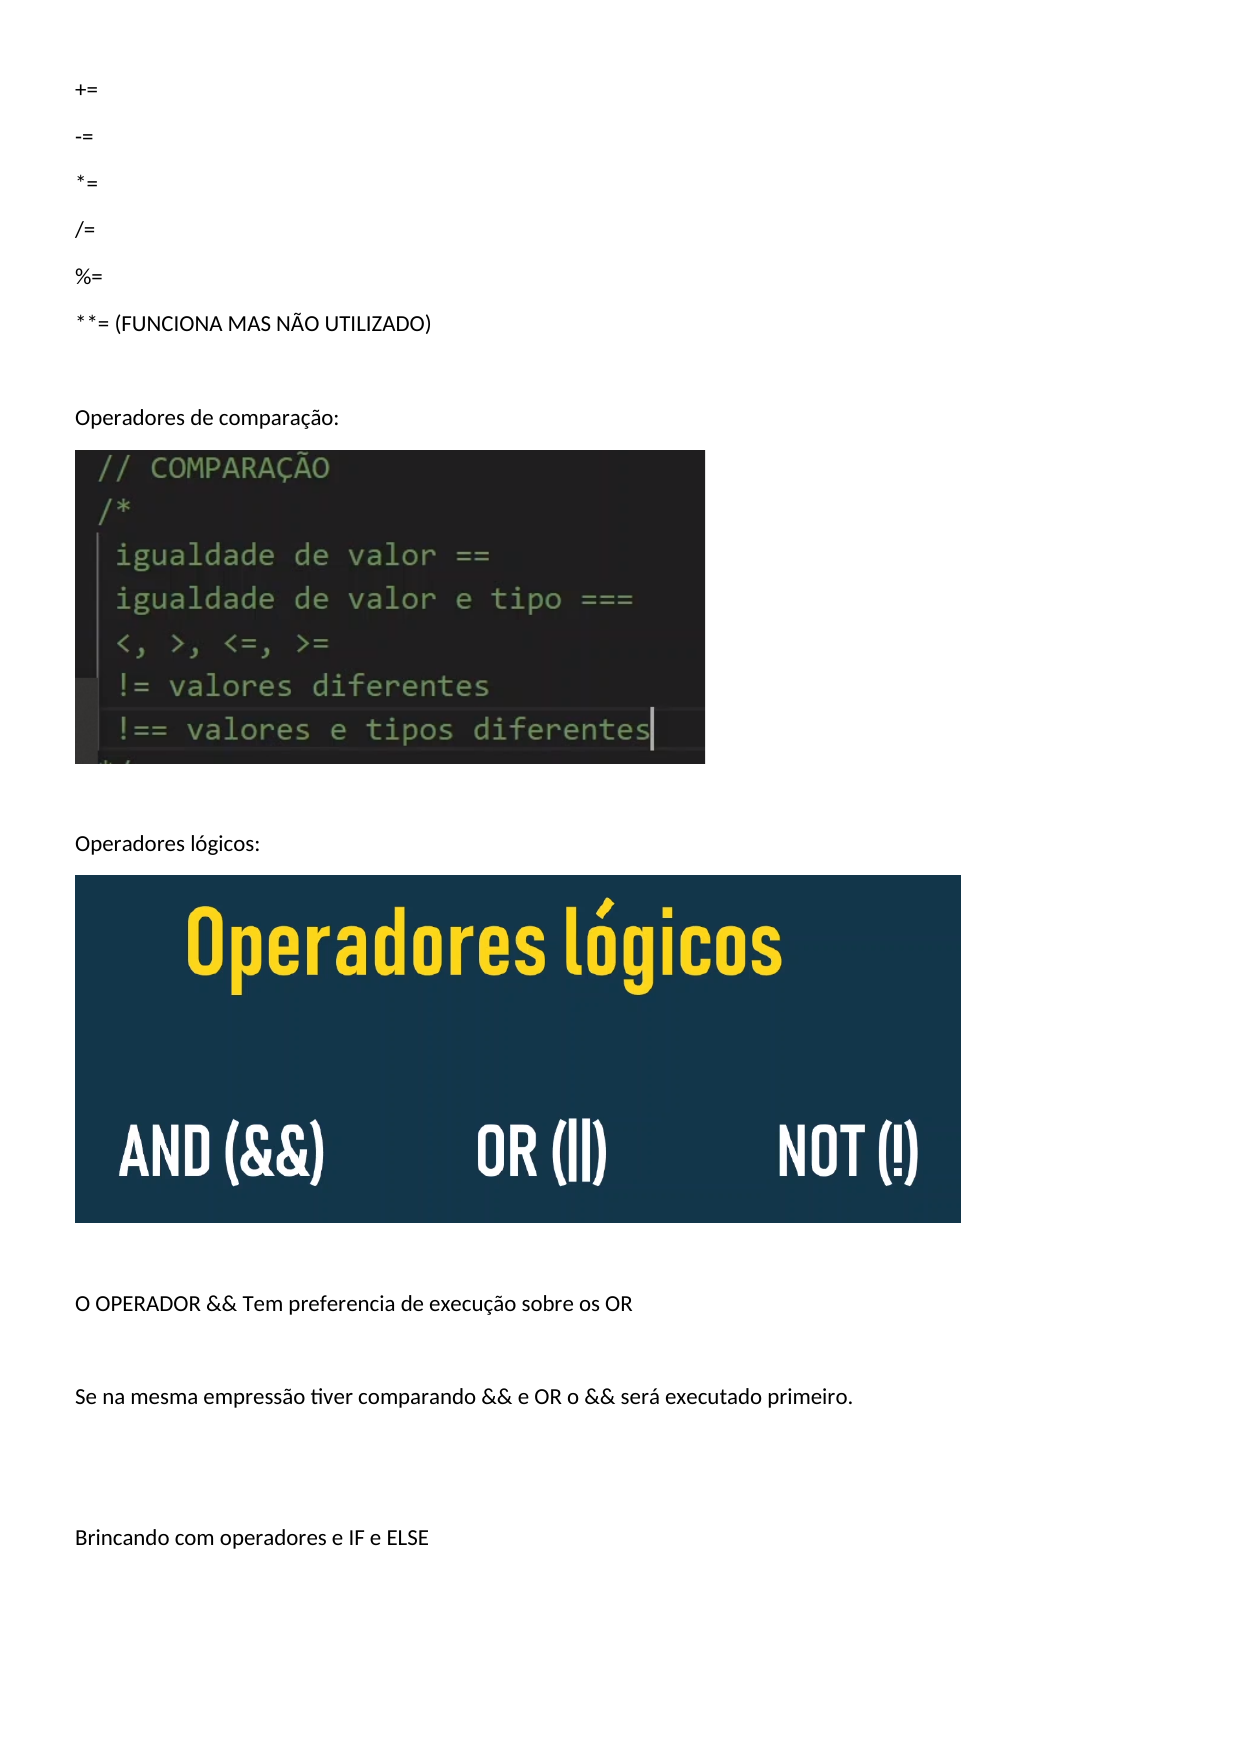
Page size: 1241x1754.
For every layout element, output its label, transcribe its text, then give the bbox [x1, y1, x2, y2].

text **= (FUNCIONA MAS NÃO UTILIZADO) [75, 309, 1165, 337]
text Brincando com operadores e IF e ELSE [75, 1523, 1165, 1551]
text Operadores de comparação: [75, 403, 1165, 431]
picture [75, 450, 705, 764]
text += [75, 75, 1165, 103]
text -= [75, 122, 1165, 150]
picture [75, 875, 961, 1223]
text Operadores lógicos: [75, 829, 1165, 857]
text *= [75, 169, 1165, 197]
text %= [75, 262, 1165, 291]
text Se na mesma empressão tiver comparando && e OR o && será executado primeiro. [75, 1382, 1165, 1411]
text /= [75, 216, 1165, 244]
text O OPERADOR && Tem preferencia de execução sobre os OR [75, 1289, 1165, 1317]
